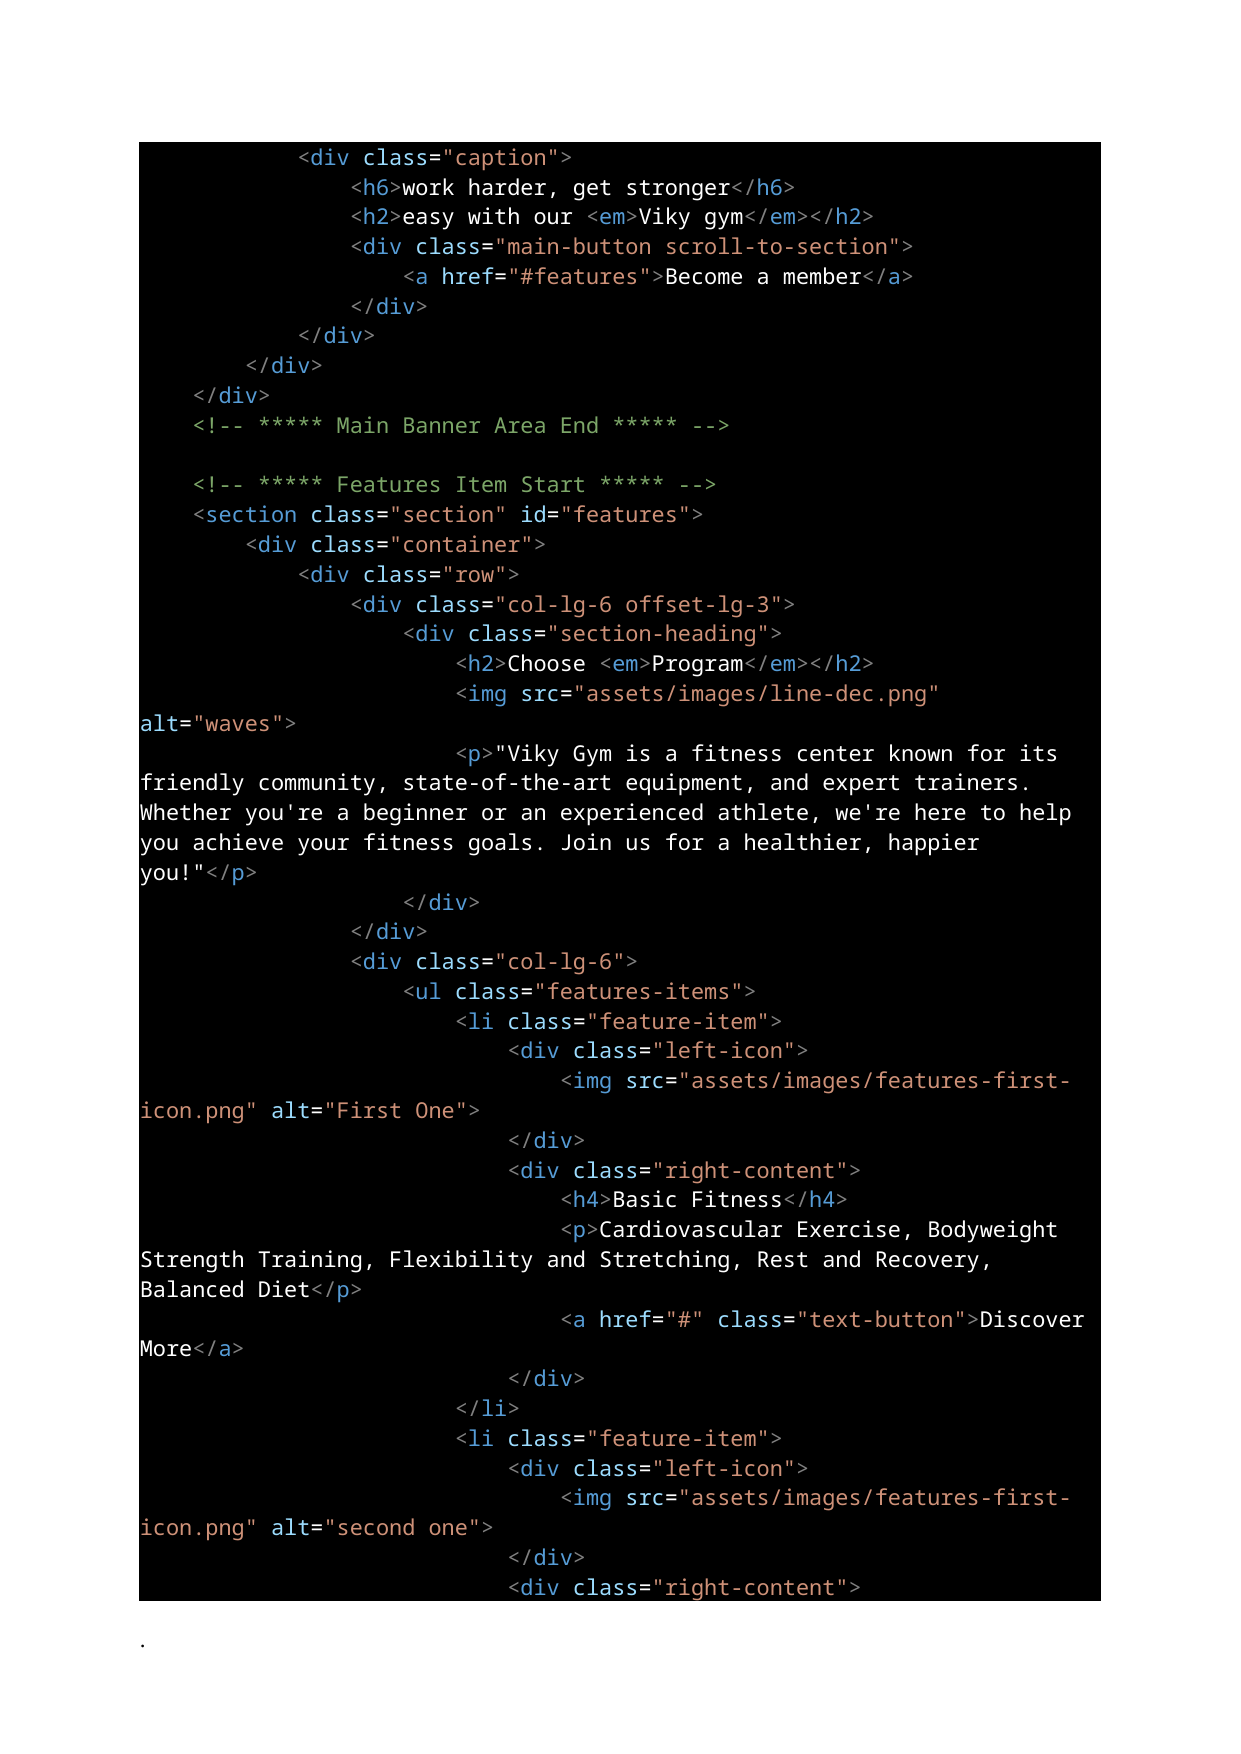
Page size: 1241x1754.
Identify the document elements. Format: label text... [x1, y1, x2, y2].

text <div class="row"> [139, 559, 1101, 588]
text <img src="assets/images/features-first-icon.png" alt="First One"> [139, 1065, 1101, 1125]
text <div class="left-icon"> [139, 1035, 1101, 1065]
text </div> [139, 320, 1101, 350]
text <h2>easy with our <em>Viky gym</em></h2> [139, 201, 1101, 231]
text </div> [139, 916, 1101, 946]
text <div class="main-button scroll-to-section"> [139, 231, 1101, 261]
text <div class="col-lg-6"> [139, 946, 1101, 976]
text </div> [139, 380, 1101, 410]
text <p>"Viky Gym is a fitness center known for its friendly community, state-of-the-art equipment, and expert trainers. Whether you're a beginner or an experienced athlete, we're here to help you achieve your fitness goals. Join us for a healthier, happier you!"</p> [139, 737, 1101, 886]
text <div class="left-icon"> [139, 1452, 1101, 1482]
text <!-- ***** Features Item Start ***** --> [139, 469, 1101, 499]
text <div class="container"> [139, 529, 1101, 559]
text <h2>Choose <em>Program</em></h2> [139, 648, 1101, 678]
text <p>Cardiovascular Exercise, Bodyweight Strength Training, Flexibility and Stretching, Rest and Recovery, Balanced Diet</p> [139, 1214, 1101, 1303]
text <li class="feature-item"> [139, 1423, 1101, 1452]
text <div class="caption"> [139, 142, 1101, 171]
text </div> [139, 291, 1101, 320]
text <a href="#" class="text-button">Discover More</a> [139, 1303, 1101, 1363]
text <div class="col-lg-6 offset-lg-3"> [139, 588, 1101, 618]
text <img src="assets/images/line-dec.png" alt="waves"> [139, 678, 1101, 737]
text <!-- ***** Main Banner Area End ***** --> [139, 410, 1101, 439]
text <h6>work harder, get stronger</h6> [139, 171, 1101, 201]
text <h4>Basic Fitness</h4> [139, 1184, 1101, 1214]
text <section class="section" id="features"> [139, 499, 1101, 529]
text </div> [139, 1125, 1101, 1154]
text <a href="#features">Become a member</a> [139, 261, 1101, 291]
text <div class="right-content"> [139, 1572, 1101, 1601]
text <div class="right-content"> [139, 1154, 1101, 1184]
text </div> [139, 886, 1101, 916]
text </div> [139, 1363, 1101, 1393]
text <ul class="features-items"> [139, 976, 1101, 1006]
text </div> [139, 350, 1101, 380]
text </li> [139, 1393, 1101, 1423]
text <img src="assets/images/features-first-icon.png" alt="second one"> [139, 1482, 1101, 1542]
text <li class="feature-item"> [139, 1006, 1101, 1035]
text </div> [139, 1542, 1101, 1572]
text <div class="section-heading"> [139, 618, 1101, 648]
